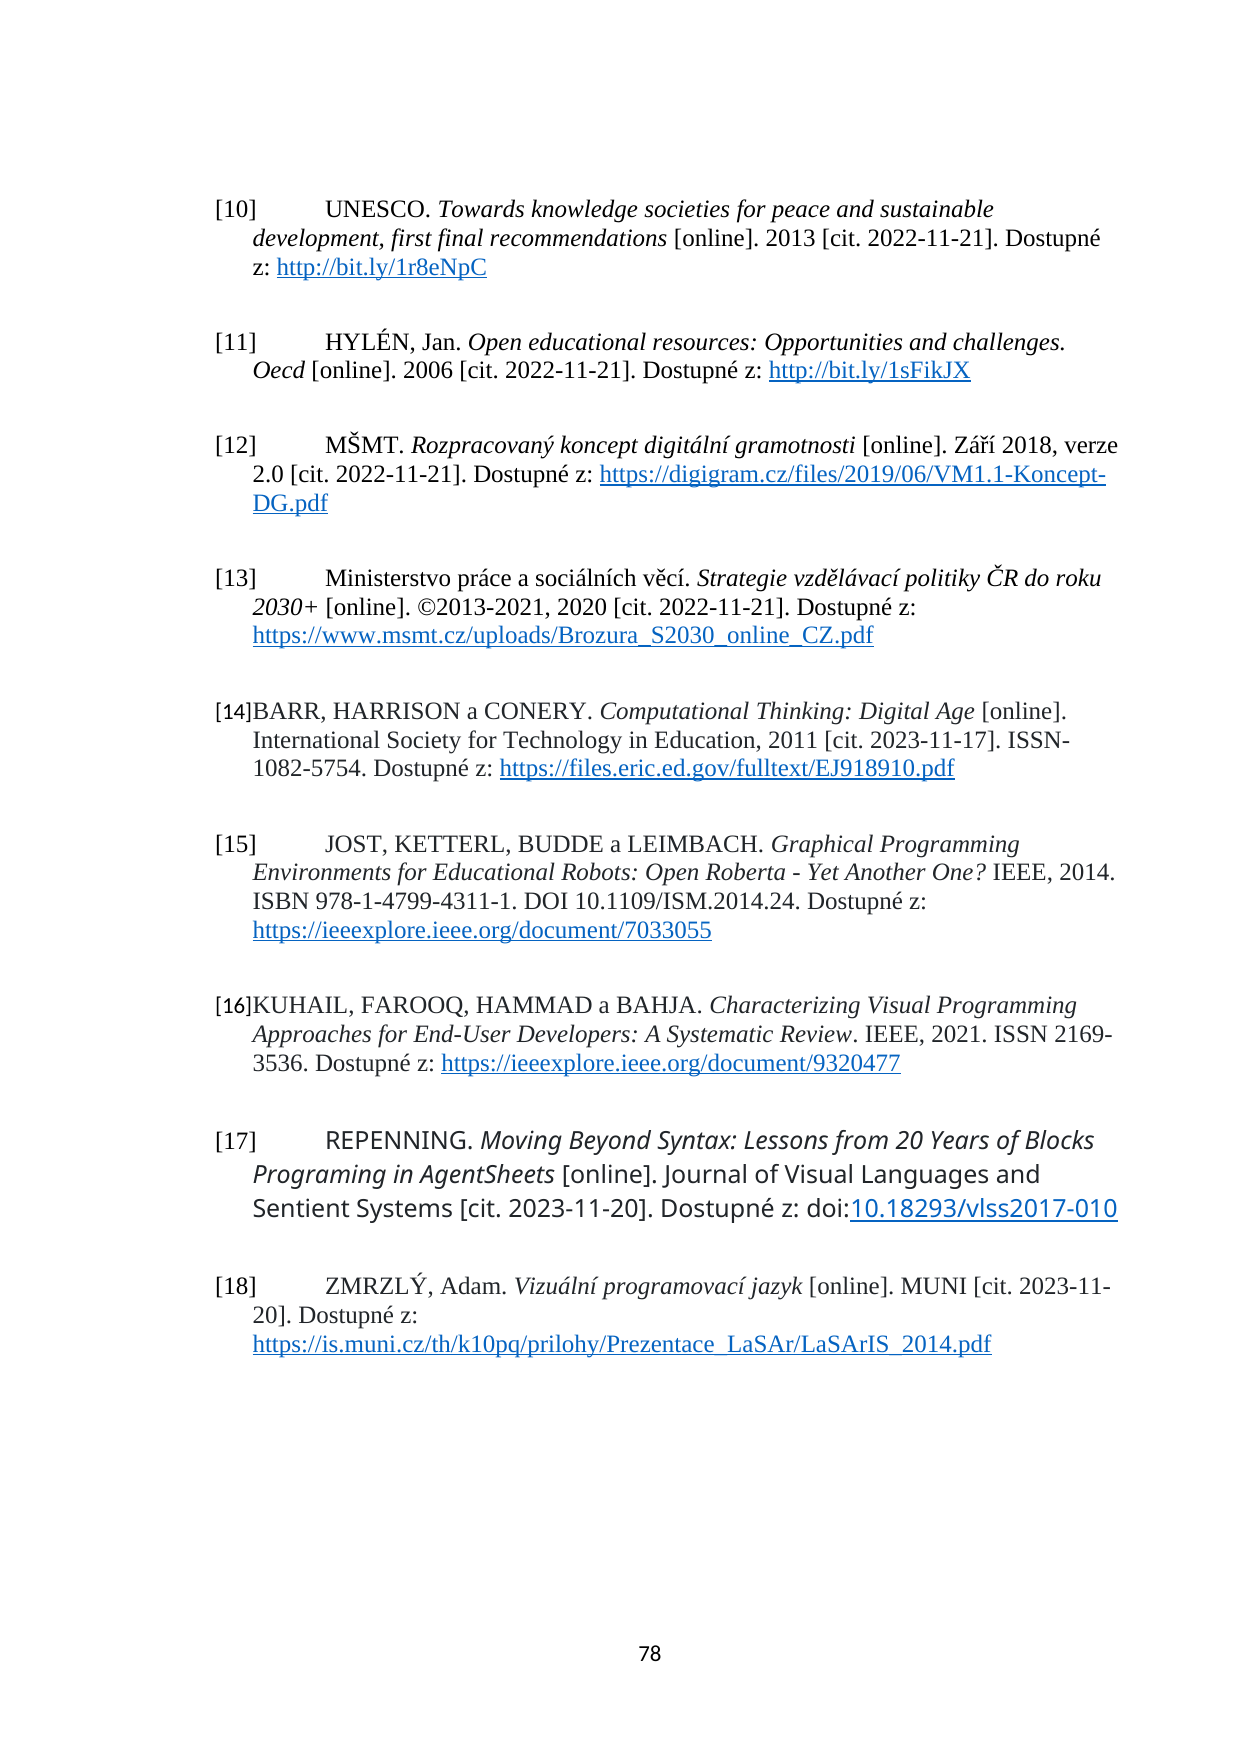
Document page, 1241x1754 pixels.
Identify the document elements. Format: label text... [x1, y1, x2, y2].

list KUHAIL, FAROOQ, HAMMAD a BAHJA. Characterizing Visual Programming Approaches for End-User Developers: A Systematic Review. IEEE, 2021. ISSN 2169-3536. Dostupné z: https://ieeexplore.ieee.org/document/9320477 [901, 990, 1122, 1077]
list JOST, KETTERL, BUDDE a LEIMBACH. Graphical Programming Environments for Educational Robots: Open Roberta - Yet Another One? IEEE, 2014. ISBN 978-1-4799-4311-1. DOI 10.1109/ISM.2014.24. Dostupné z: https://ieeexplore.ieee.org/document/7033055 [215, 829, 1122, 944]
list BARR, HARRISON a CONERY. Computational Thinking: Digital Age [online]. International Society for Technology in Education, 2011 [cit. 2023-11-17]. ISSN-1082-5754. Dostupné z: https://files.eric.ed.gov/fulltext/EJ918910.pdf [215, 696, 1122, 782]
list ZMRZLÝ, Adam. Vizuální programovací jazyk [online]. MUNI [cit. 2023-11-20]. Dostupné z: https://is.muni.cz/th/k10pq/prilohy/Prezentace_LaSAr/LaSArIS_2014.pdf [215, 1271, 325, 1358]
list HYLÉN, Jan. Open educational resources: Opportunities and challenges. Oecd [online]. 2006 [cit. 2022-11-21]. Dostupné z: http://bit.ly/1sFikJX [215, 327, 1122, 384]
list ZMRZLÝ, Adam. Vizuální programovací jazyk [online]. MUNI [cit. 2023-11-20]. Dostupné z: https://is.muni.cz/th/k10pq/prilohy/Prezentace_LaSAr/LaSArIS_2014.pdf [418, 1271, 1122, 1358]
list Ministerstvo práce a sociálních věcí. Strategie vzdělávací politiky ČR do roku 2030+ [online]. ©2013-2021, 2020 [cit. 2022-11-21]. Dostupné z: https://www.msmt.cz/uploads/Brozura_S2030_online_CZ.pdf [215, 563, 1122, 649]
list UNESCO. Towards knowledge societies for peace and sustainable development, first final recommendations [online]. 2013 [cit. 2022-11-21]. Dostupné z: http://bit.ly/1r8eNpC [215, 194, 1122, 280]
list MŠMT. Rozpracovaný koncept digitální gramotnosti [online]. Září 2018, verze 2.0 [cit. 2022-11-21]. Dostupné z: https://digigram.cz/files/2019/06/VM1.1-Koncept-DG.pdf [215, 431, 1122, 517]
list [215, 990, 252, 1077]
